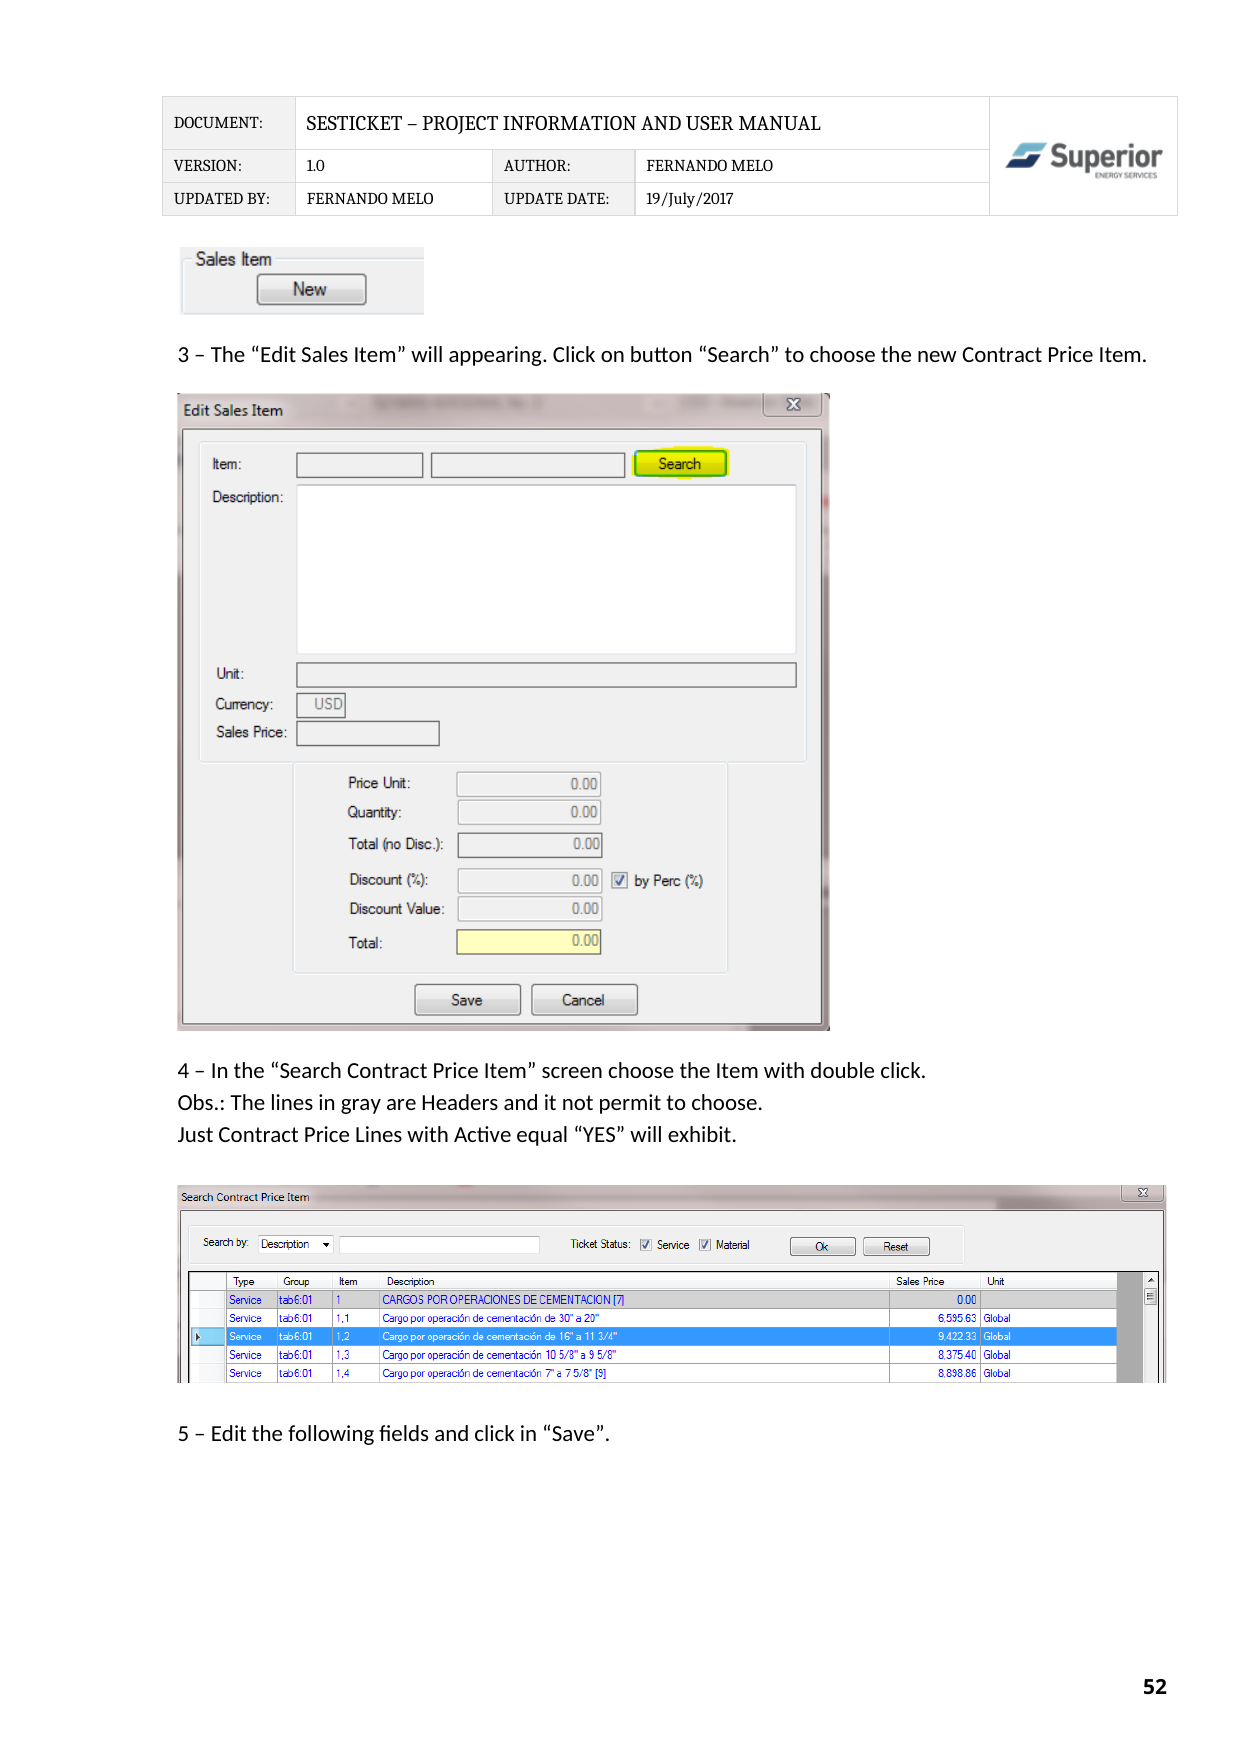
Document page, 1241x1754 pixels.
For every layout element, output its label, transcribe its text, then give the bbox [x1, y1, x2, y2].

text Obs.: The lines in gray are Headers and it not permit to choose. [177, 1088, 1167, 1116]
text 4 – In the “Search Contract Price Item” screen choose the Item with double click. [177, 1056, 1167, 1084]
picture [177, 393, 830, 1031]
picture [177, 1185, 1167, 1383]
text 5 – Edit the following fields and click in “Save”. [177, 1419, 1167, 1447]
picture [177, 247, 424, 315]
text Just Contract Price Lines with Active equal “YES” will exhibit. [177, 1121, 1167, 1148]
text 3 – The “Edit Sales Item” will appearing. Click on button “Search” to choose the new Contract Price Item. [177, 340, 1167, 368]
picture [1000, 125, 1178, 188]
